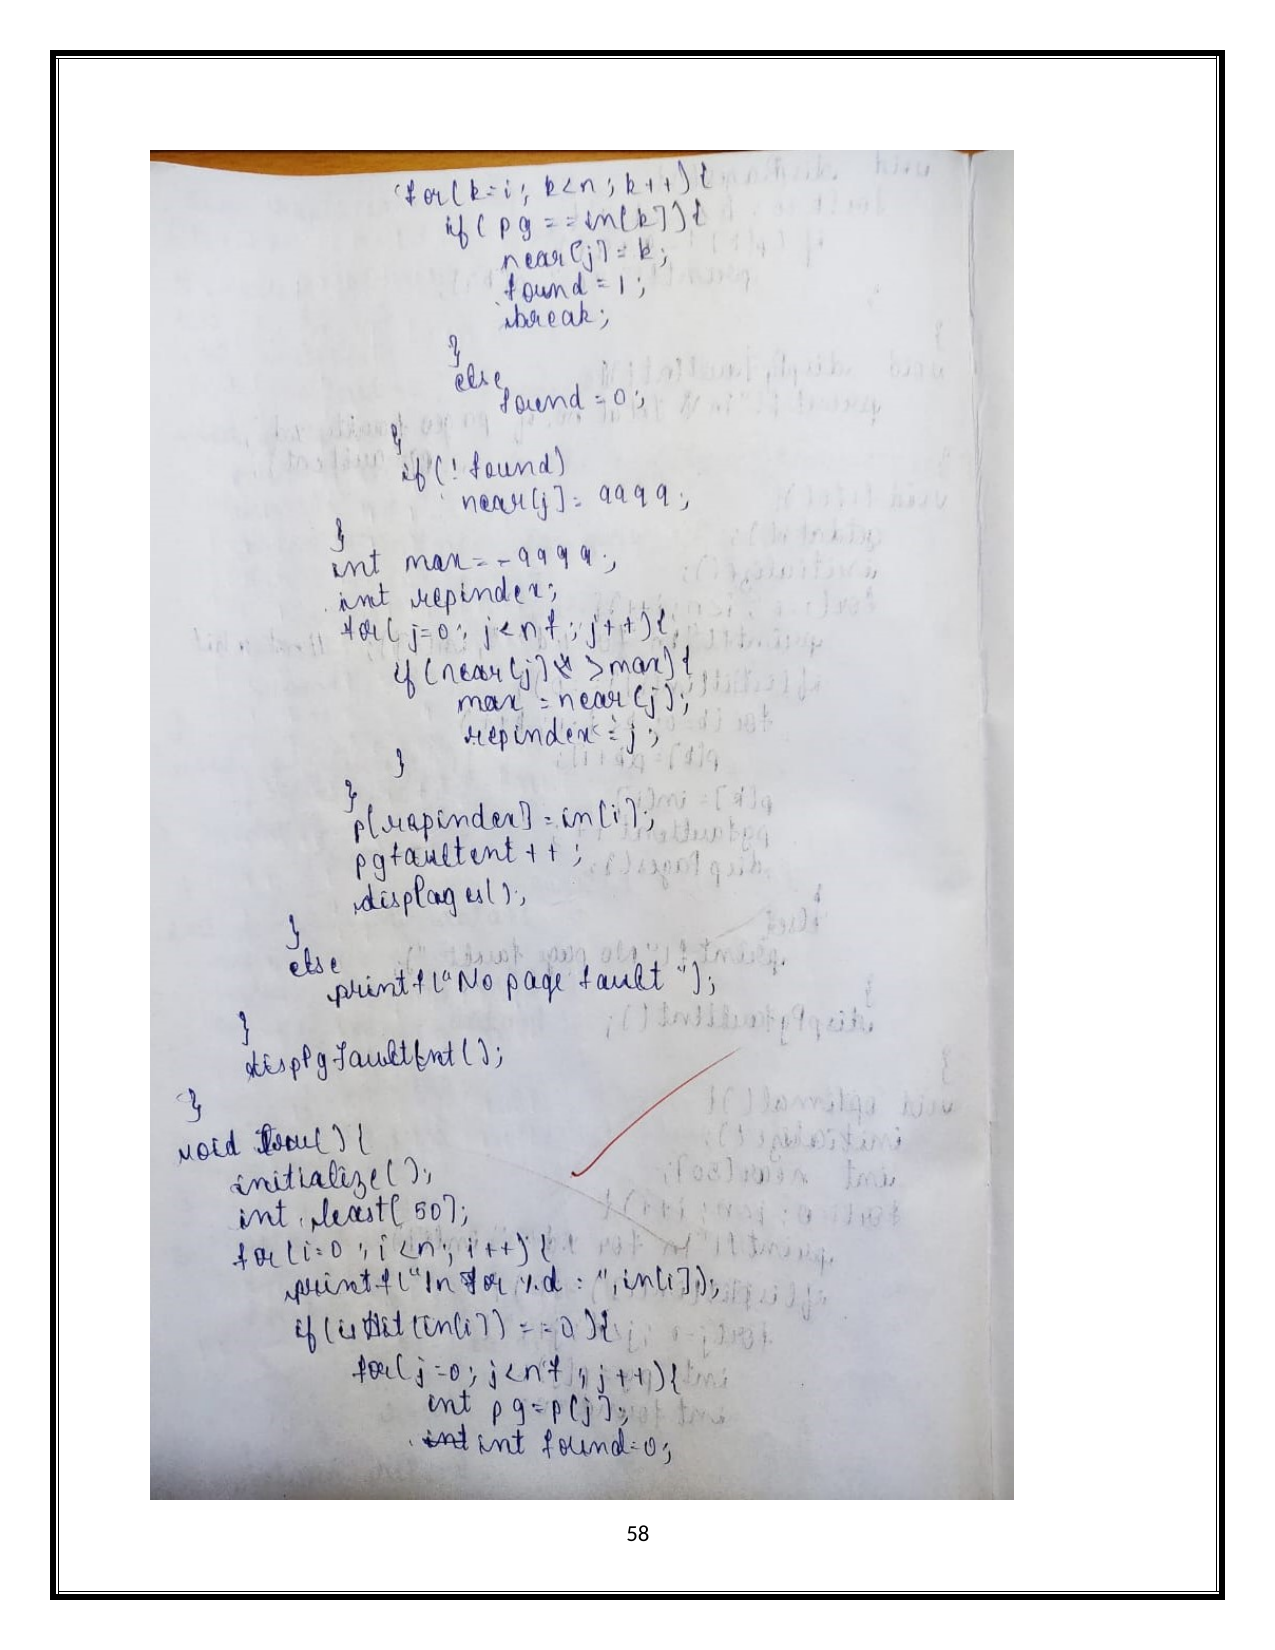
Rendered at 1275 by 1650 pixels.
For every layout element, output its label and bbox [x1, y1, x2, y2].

picture [150, 150, 1014, 1500]
